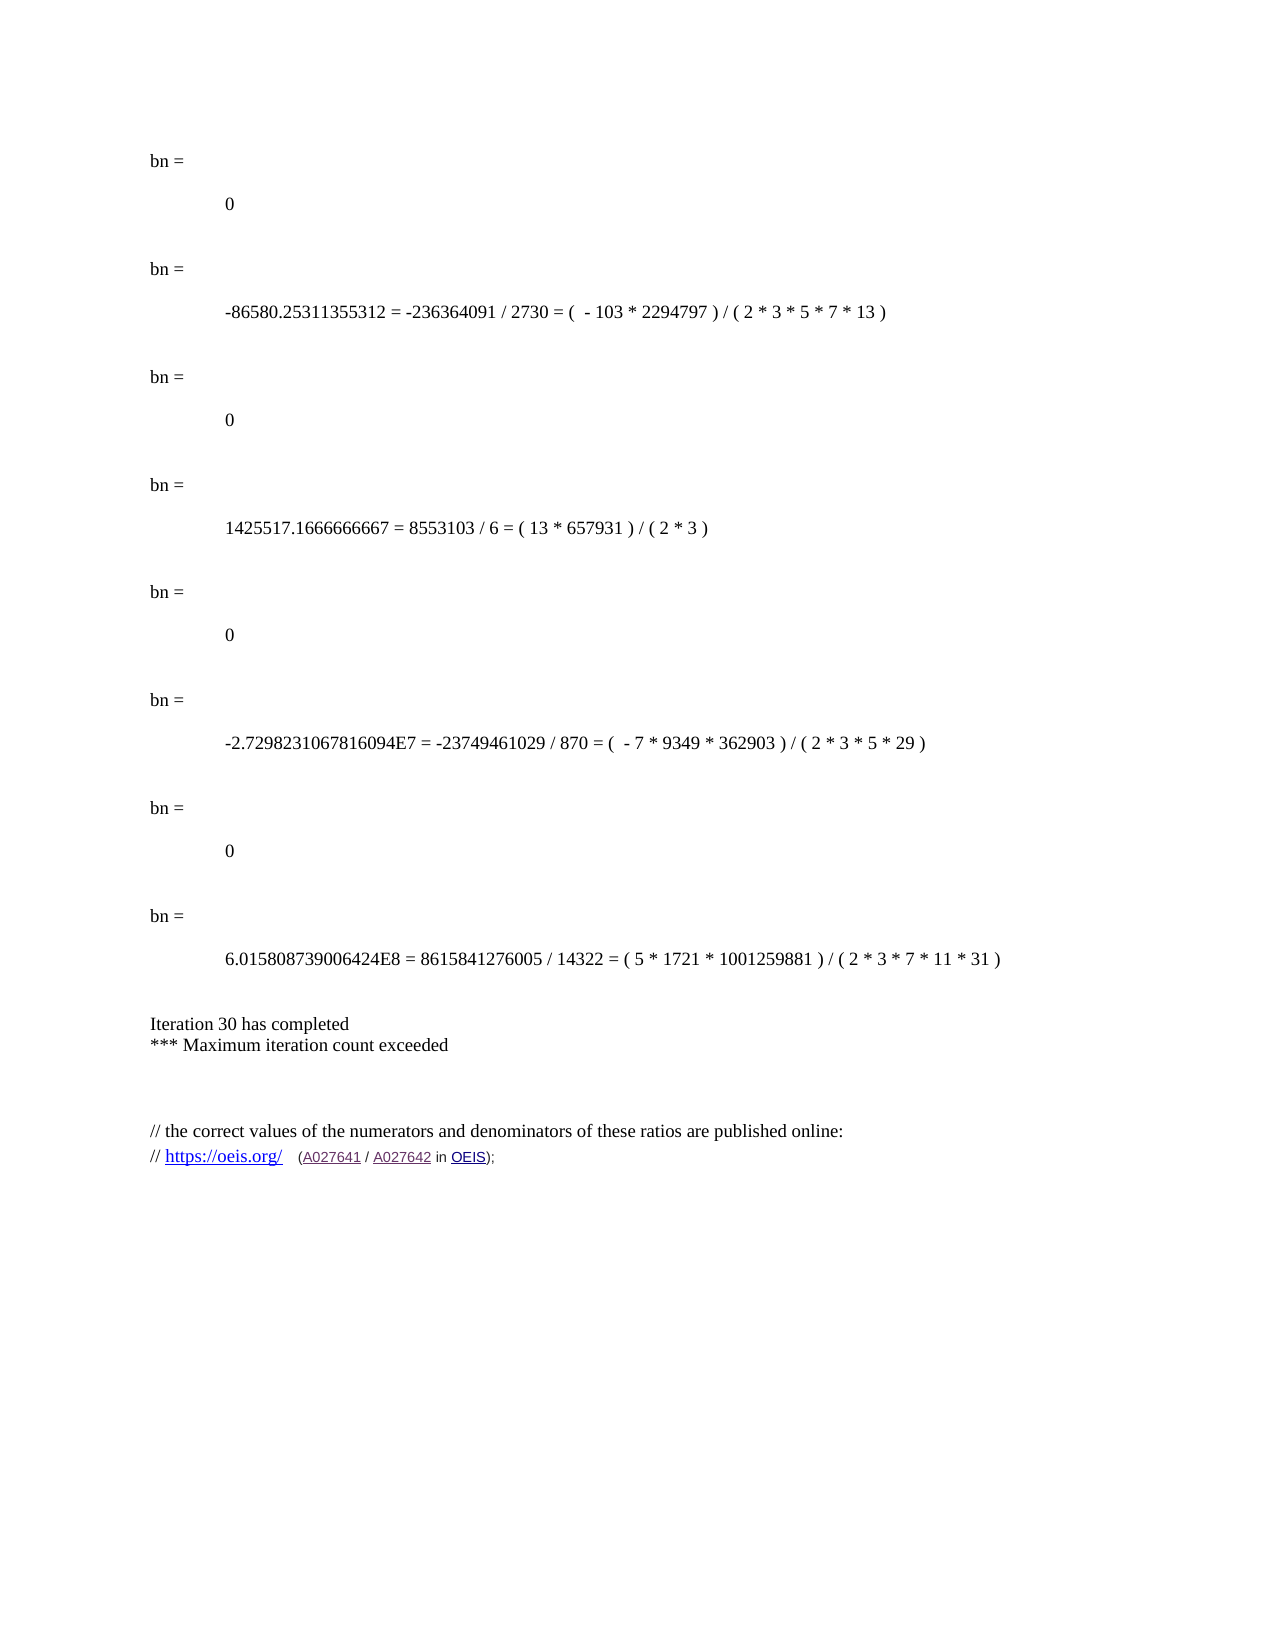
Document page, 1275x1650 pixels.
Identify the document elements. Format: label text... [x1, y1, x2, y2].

text 0 [150, 193, 1125, 215]
text bn = [150, 581, 1125, 603]
text 1425517.1666666667 = 8553103 / 6 = ( 13 * 657931 ) / ( 2 * 3 ) [150, 517, 1125, 538]
text -86580.25311355312 = -236364091 / 2730 = ( - 103 * 2294797 ) / ( 2 * 3 * 5 * 7 * 13 ) [150, 301, 1125, 322]
text bn = [150, 473, 1125, 495]
text bn = [150, 150, 1125, 172]
text -2.7298231067816094E7 = -23749461029 / 870 = ( - 7 * 9349 * 362903 ) / ( 2 * 3 * 5 * 29 ) [150, 732, 1125, 754]
text bn = [150, 366, 1125, 387]
text // https://oeis.org/ (A027641 / A027642 in OEIS); [150, 1142, 292, 1167]
text // the correct values of the numerators and denominators of these ratios are published online: [150, 1120, 1125, 1142]
text 6.015808739006424E8 = 8615841276005 / 14322 = ( 5 * 1721 * 1001259881 ) / ( 2 * 3 * 7 * 11 * 31 ) [150, 948, 1125, 969]
text 0 [150, 624, 1125, 646]
text *** Maximum iteration count exceeded [150, 1034, 1125, 1056]
text bn = [150, 905, 1125, 926]
text bn = [150, 689, 1125, 711]
text bn = [150, 258, 1125, 279]
text Iteration 30 has completed [150, 1012, 1125, 1034]
text bn = [150, 797, 1125, 818]
text 0 [150, 409, 1125, 430]
text // https://oeis.org/ (A027641 / A027642 in OEIS); [298, 1142, 1125, 1167]
text 0 [150, 840, 1125, 862]
